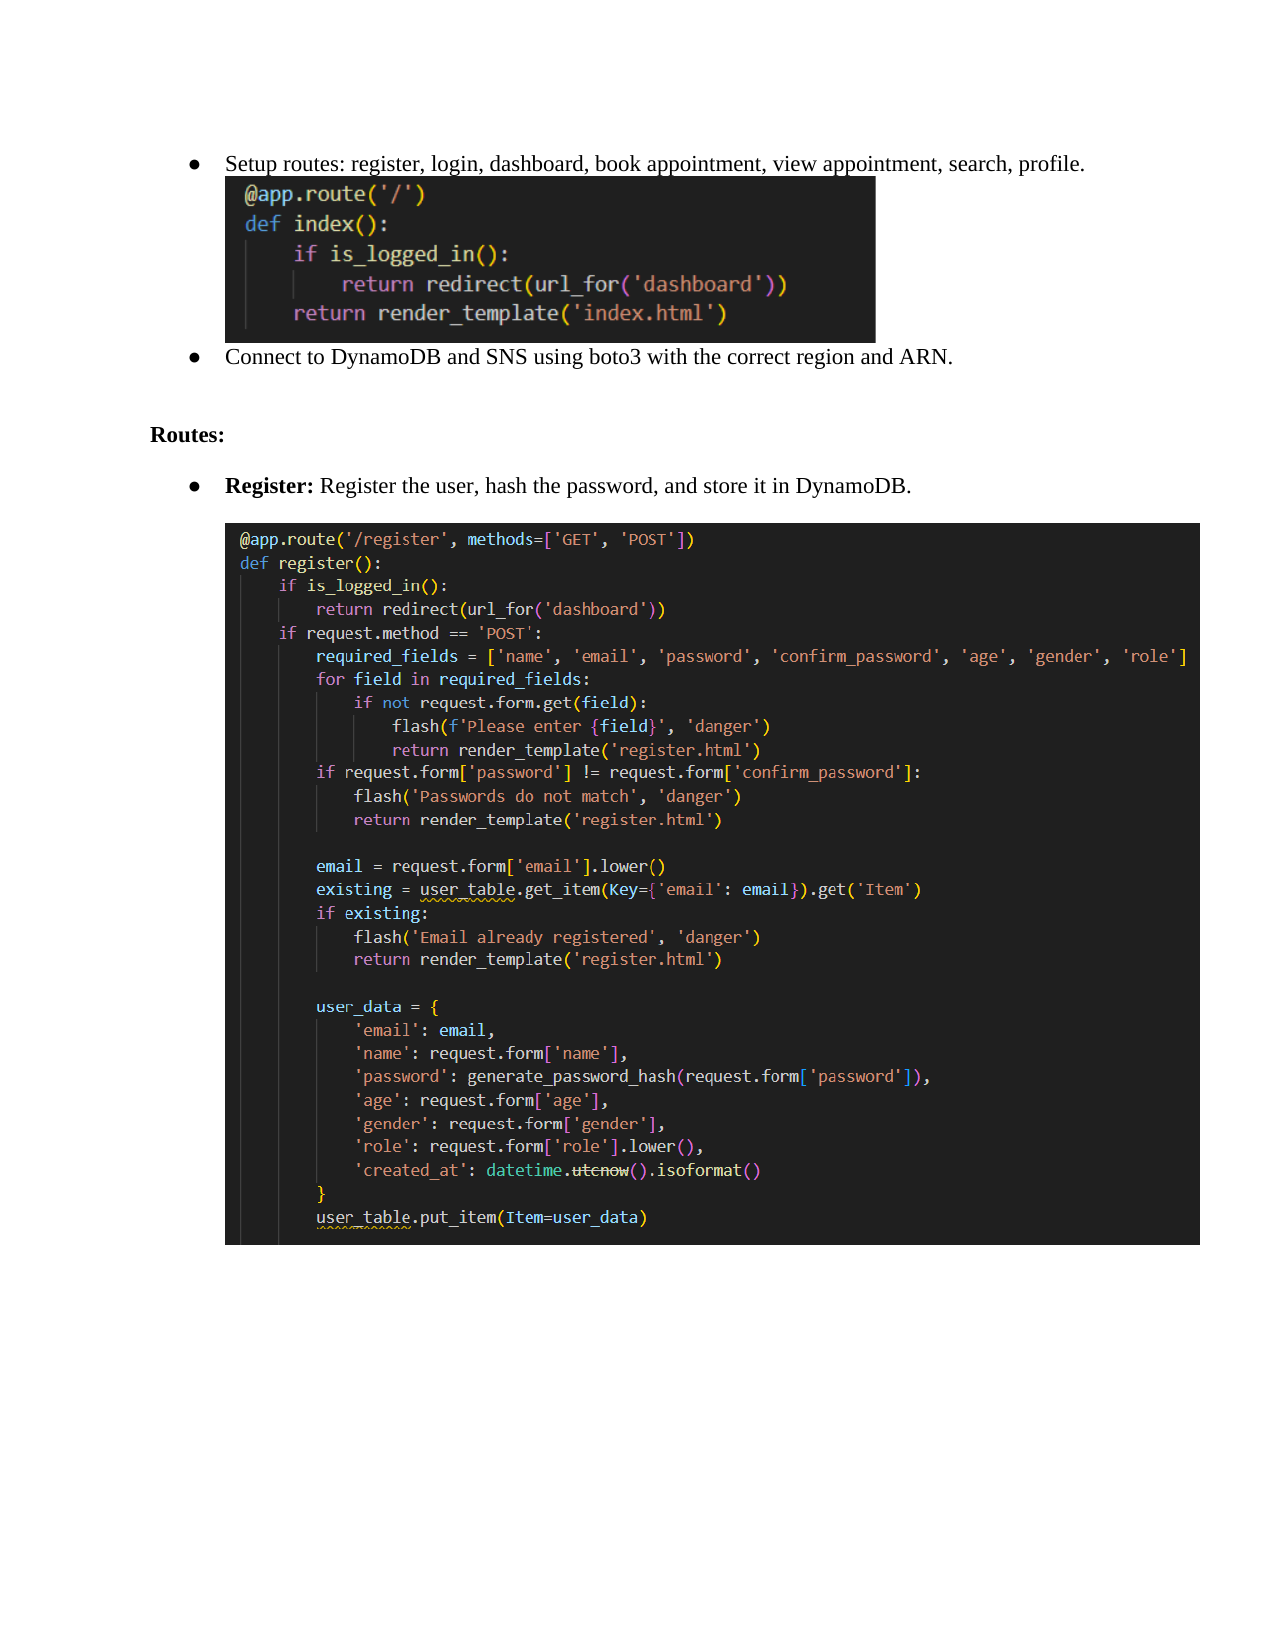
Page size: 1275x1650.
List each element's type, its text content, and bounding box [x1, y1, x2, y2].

text Routes: [150, 421, 1125, 447]
picture [225, 523, 1200, 1245]
list Connect to DynamoDB and SNS using boto3 with the correct region and ARN. [187, 343, 1125, 396]
list Register: Register the user, hash the password, and store it in DynamoDB. [187, 472, 1125, 498]
picture [225, 176, 876, 343]
